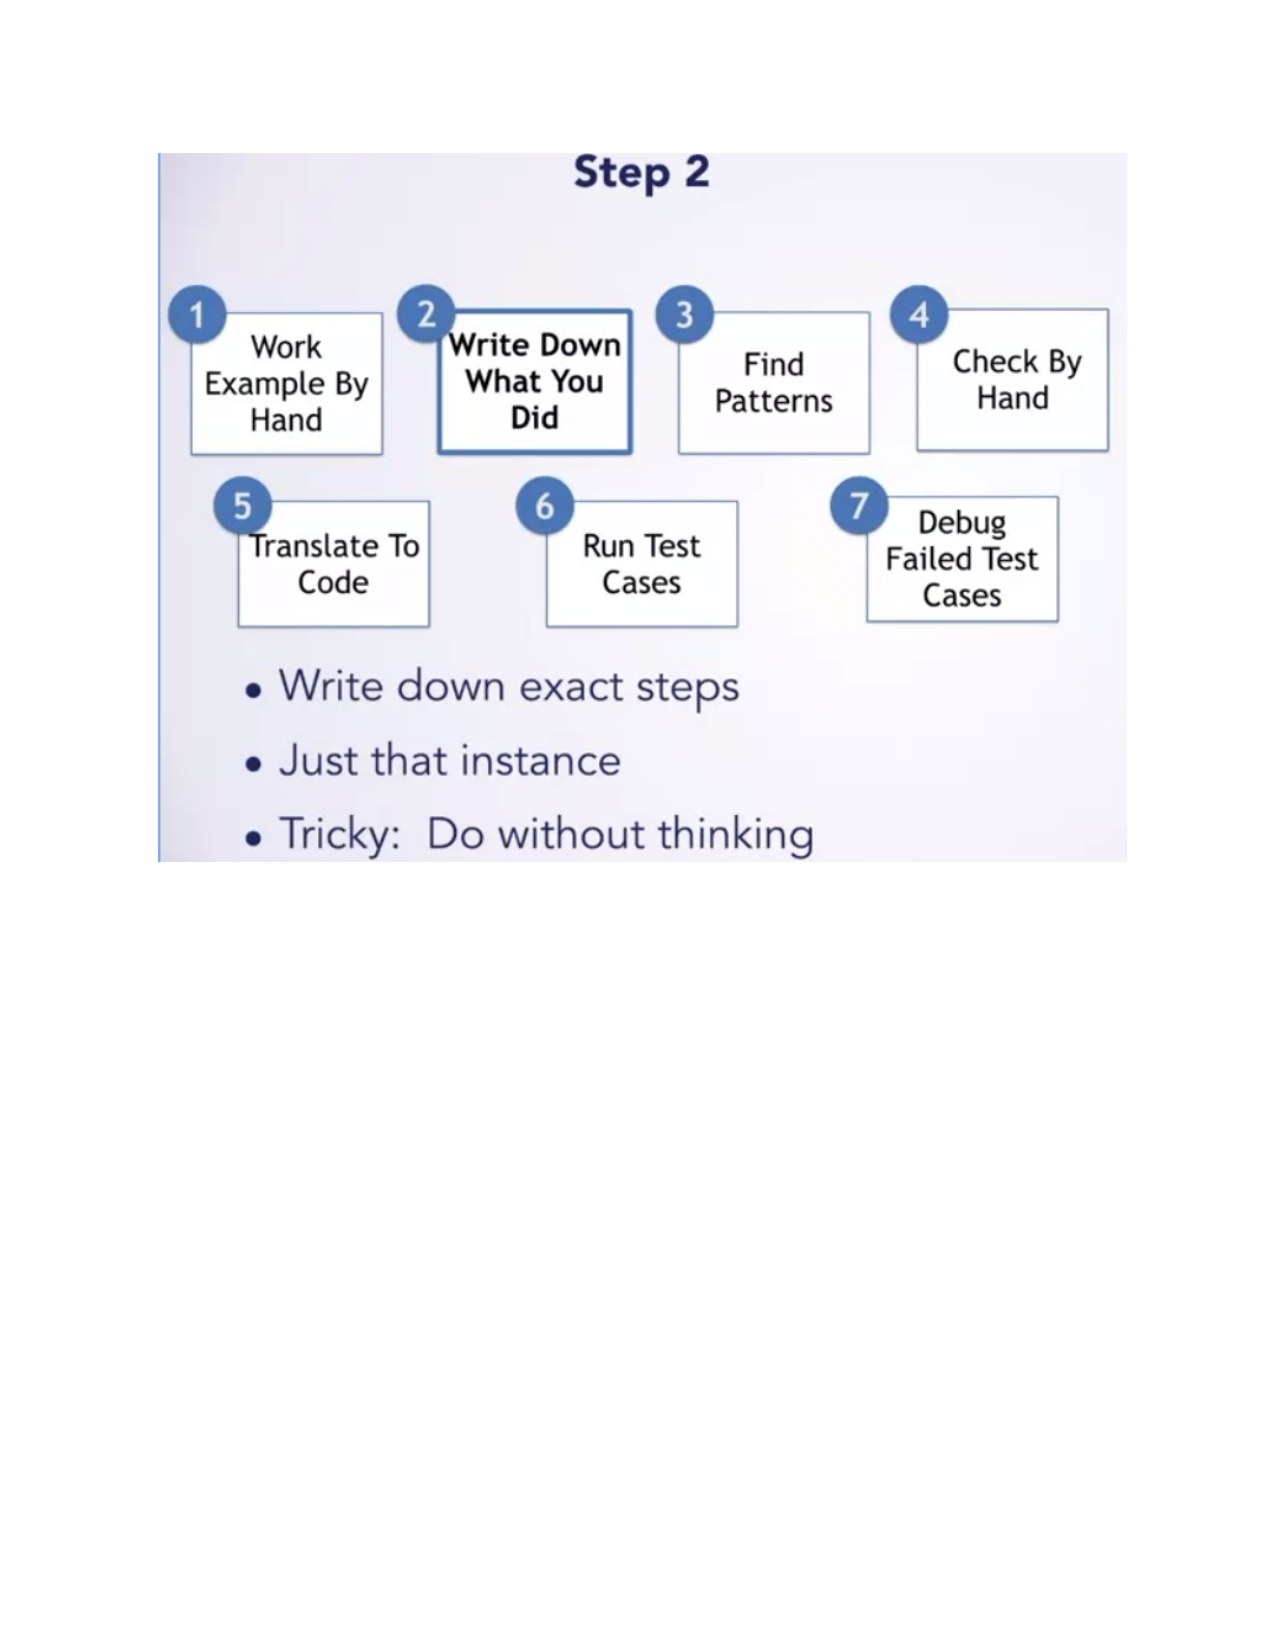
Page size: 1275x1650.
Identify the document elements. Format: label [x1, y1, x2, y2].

picture [147, 147, 1128, 862]
